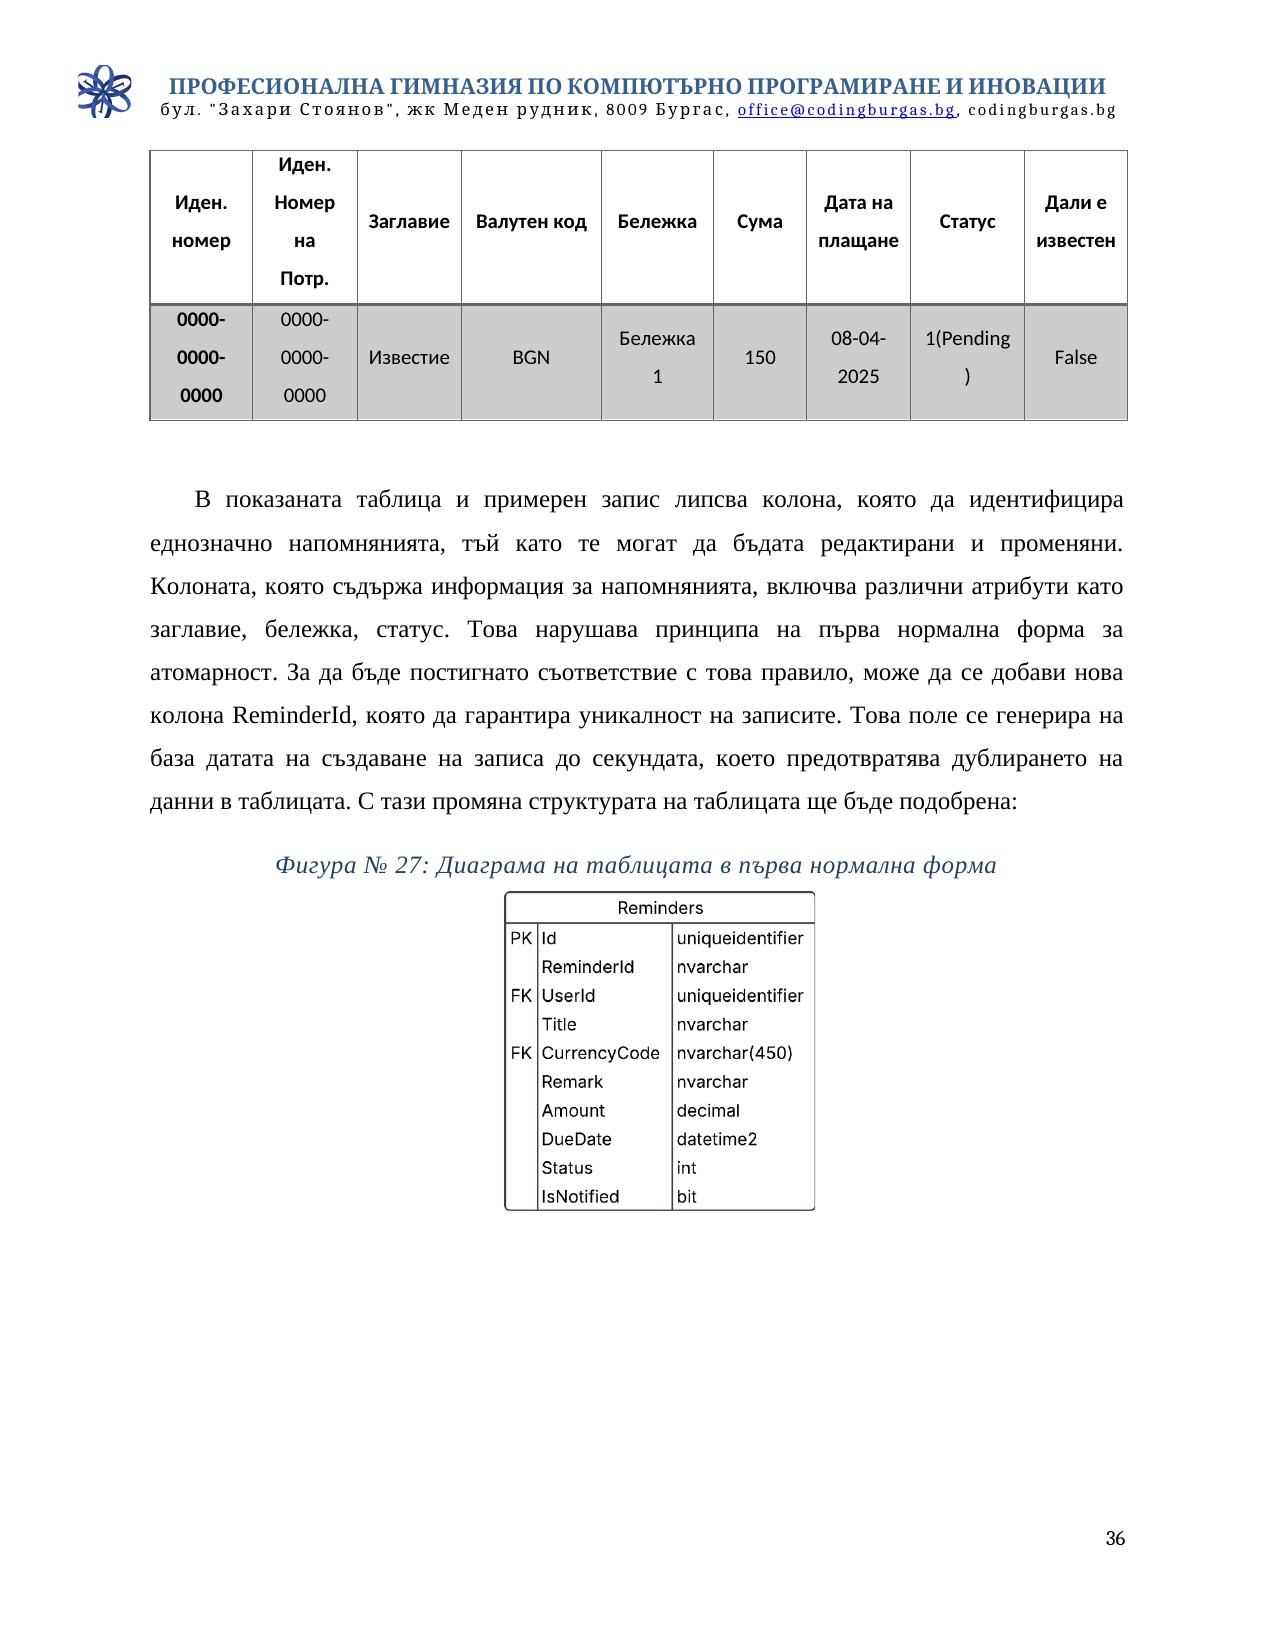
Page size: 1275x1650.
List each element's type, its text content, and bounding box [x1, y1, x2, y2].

table_cell 08-04-2025 [807, 306, 910, 419]
table_header Заглавие [358, 151, 461, 303]
table_cell 150 [714, 306, 806, 419]
table_header Дали е известен [1025, 151, 1127, 303]
table_header Бележка [602, 151, 713, 303]
table_cell 0000-0000-0000 [151, 306, 252, 419]
table_header Иден. номер [151, 151, 252, 303]
table_cell 1(Pending) [911, 306, 1024, 419]
table_header Дата на плащане [807, 151, 910, 303]
table_cell Бележка 1 [602, 306, 713, 419]
table_header Статус [911, 151, 1024, 303]
picture [78, 64, 132, 118]
table_header Валутен код [462, 151, 601, 303]
table_cell Известие [358, 306, 461, 419]
table_header Иден. Номер на Потр. [253, 151, 357, 303]
picture [504, 891, 816, 1211]
table_header Сума [714, 151, 806, 303]
text В показаната таблица и примерен запис липсва колона, която да идентифицира еднозначно напомнянията, тъй като те могат да бъдата редактирани и променяни. Колоната, която съдържа информация за напомнянията, включва различни атрибути като заглавие, бележка, статус. Това нарушава принципа на първа нормална форма за атомарност. За да бъде постигнато съответствие с това правило, може да се добави нова колона ReminderId, която да гарантира уникалност на записите. Това поле се генерира на база датата на създаване на записа до секундата, което предотвратява дублирането на данни в таблицата. С тази промяна структурата на таблицата ще бъде подобрена: [150, 484, 1125, 815]
table_cell False [1025, 306, 1127, 419]
text Фигура № 27: Диаграма на таблицата в първа нормална форма [150, 850, 1125, 879]
table_cell 0000-0000-0000 [253, 306, 357, 419]
table_cell BGN [462, 306, 601, 419]
